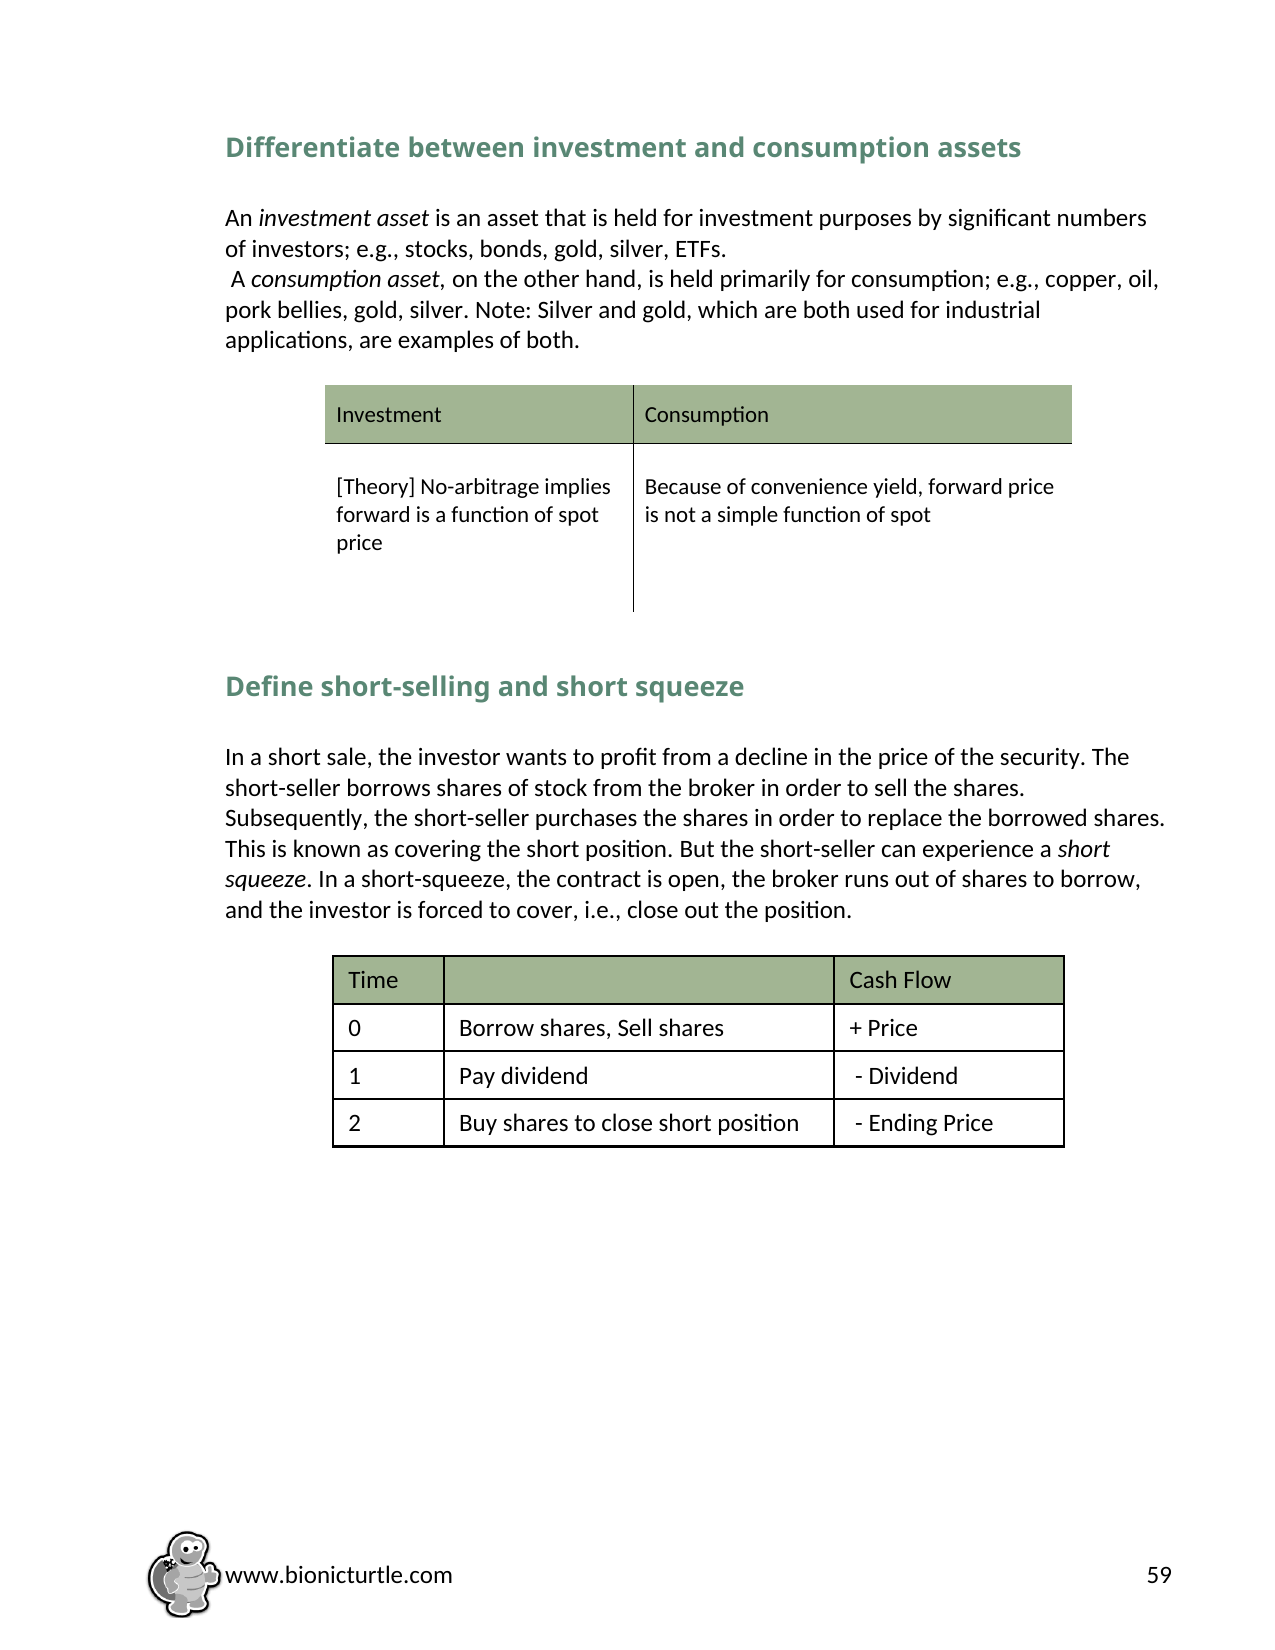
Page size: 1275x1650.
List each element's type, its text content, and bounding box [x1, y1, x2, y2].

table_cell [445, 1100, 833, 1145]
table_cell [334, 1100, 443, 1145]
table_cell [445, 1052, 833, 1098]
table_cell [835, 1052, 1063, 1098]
text An investment asset is an asset that is held for investment purposes by significant numbers of investors; e.g., stocks, bonds, gold, silver, ETFs. [225, 202, 1172, 263]
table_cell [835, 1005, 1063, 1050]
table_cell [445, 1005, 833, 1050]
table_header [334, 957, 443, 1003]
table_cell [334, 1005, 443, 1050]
text A consumption asset, on the other hand, is held primarily for consumption; e.g., copper, oil, pork bellies, gold, silver. Note: Silver and gold, which are both used for industrial applications, are examples of both. [225, 263, 1172, 355]
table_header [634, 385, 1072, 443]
text In a short sale, the investor wants to profit from a decline in the price of the security. The short-seller borrows shares of stock from the broker in order to sell the shares. Subsequently, the short-seller purchases the shares in order to replace the borrowed shares. This is known as covering the short position. But the short-seller can experience a short squeeze. In a short-squeeze, the contract is open, the broker runs out of shares to borrow, and the investor is forced to cover, i.e., close out the position. [225, 741, 1172, 924]
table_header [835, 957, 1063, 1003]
subtitle Differentiate between investment and consumption assets [225, 128, 1172, 202]
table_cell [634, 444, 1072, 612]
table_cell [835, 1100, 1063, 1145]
subtitle Define short‐selling and short squeeze [225, 668, 1172, 741]
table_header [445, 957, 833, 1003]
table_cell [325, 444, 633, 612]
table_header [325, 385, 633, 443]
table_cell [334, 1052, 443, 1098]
